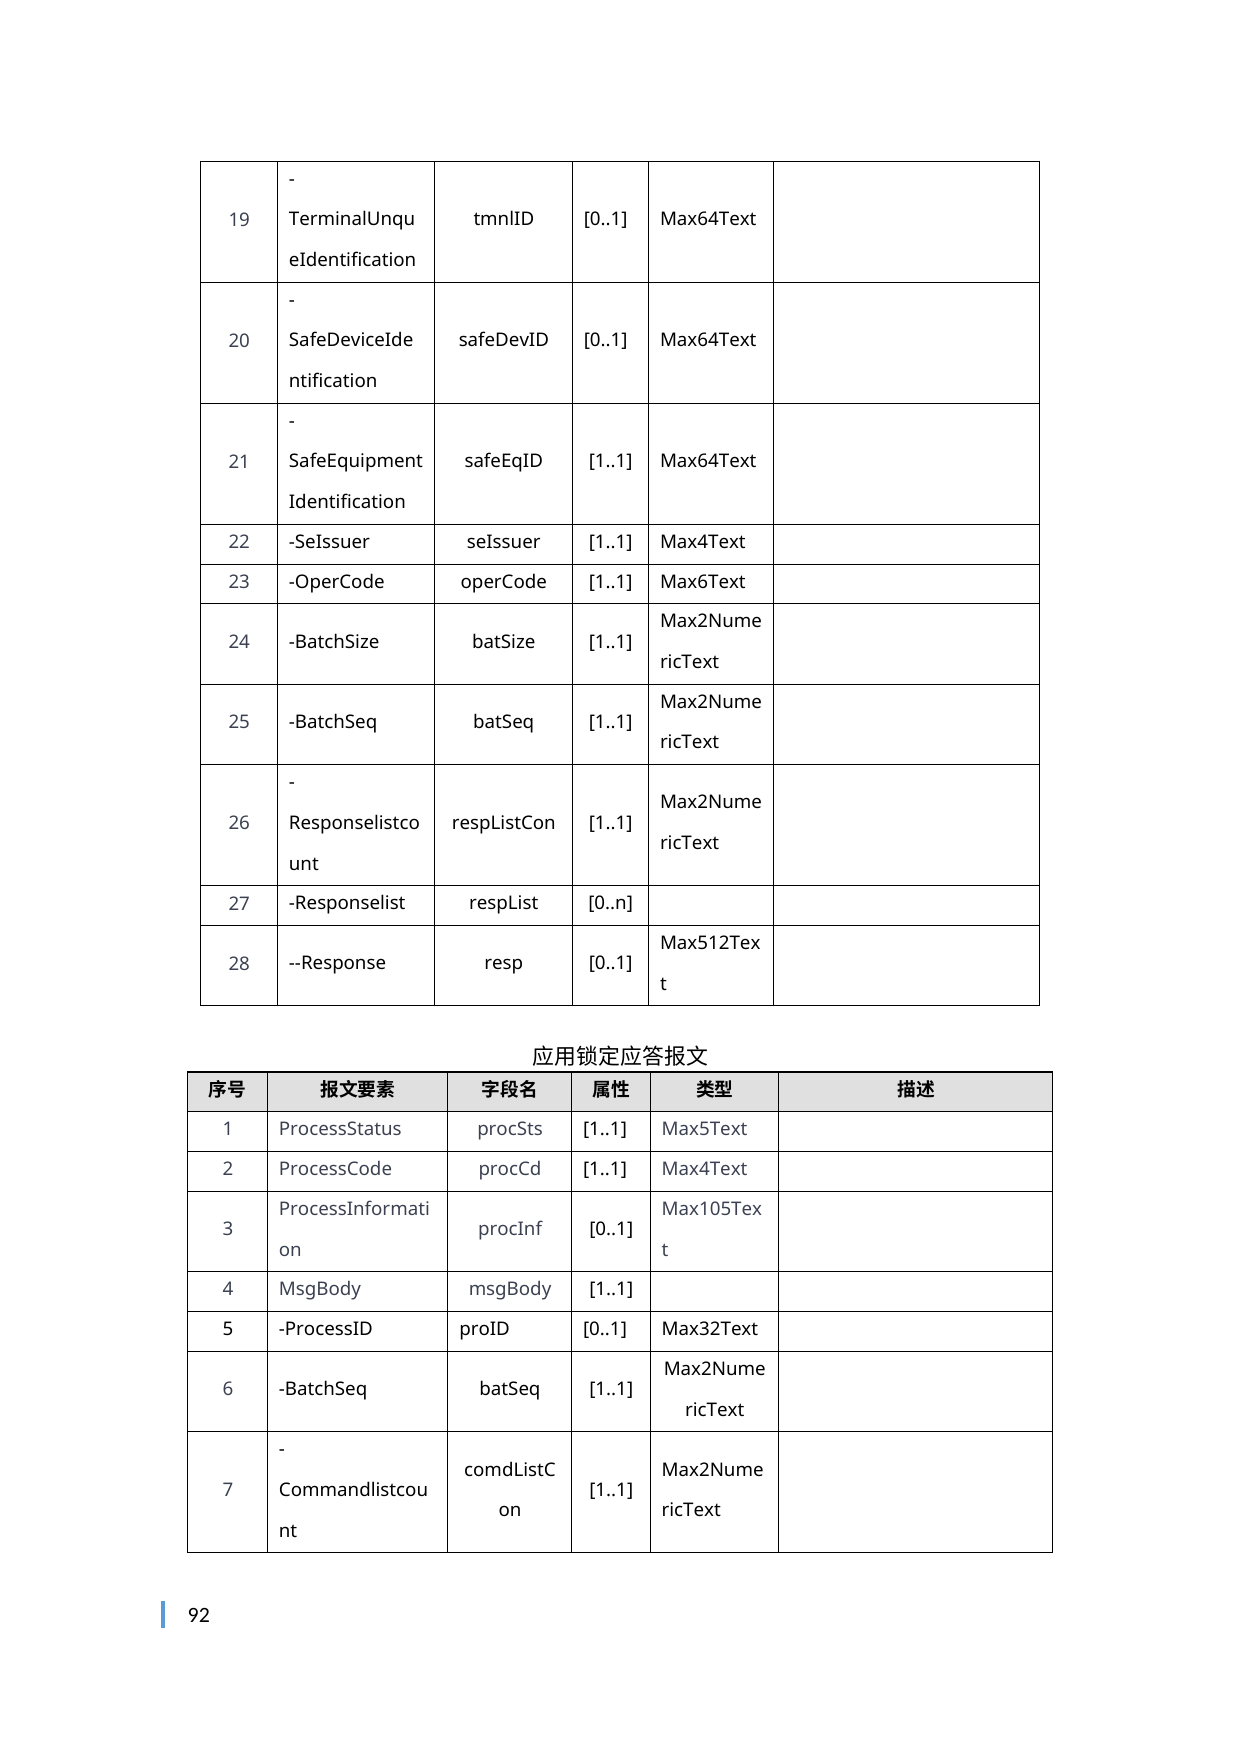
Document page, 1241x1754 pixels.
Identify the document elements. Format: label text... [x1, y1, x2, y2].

table_cell [201, 886, 277, 925]
table_header 报文要素 [268, 1073, 447, 1111]
table_cell tmnlID [435, 162, 572, 282]
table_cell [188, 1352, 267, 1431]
text 应用锁定应答报文 [187, 1039, 1053, 1071]
table_header 描述 [779, 1073, 1052, 1111]
table_cell procSts [448, 1112, 571, 1151]
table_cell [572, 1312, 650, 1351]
table_cell -BatchSeq [278, 685, 434, 764]
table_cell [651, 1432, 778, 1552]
table_cell -BatchSize [278, 604, 434, 684]
table_cell batSeq [435, 685, 572, 764]
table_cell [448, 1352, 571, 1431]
table_header 序号 [188, 1073, 267, 1111]
table_cell -SafeEquipmentIdentification [278, 404, 434, 524]
table_cell safeEqID [435, 404, 572, 524]
table_cell [1..1] [573, 685, 648, 764]
table_cell Max6Text [649, 565, 773, 603]
table_cell Max64Text [649, 404, 773, 524]
table_cell procCd [448, 1152, 571, 1191]
table_cell [201, 162, 277, 282]
table_cell [1..1] [572, 1152, 650, 1191]
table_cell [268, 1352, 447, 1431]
table_header 类型 [651, 1073, 778, 1111]
table_cell 1 [188, 1112, 267, 1151]
table_cell [201, 685, 277, 764]
table_cell [0..n] [573, 886, 648, 925]
table_cell [201, 604, 277, 684]
table_cell MsgBody [268, 1272, 447, 1311]
table_cell [0..1] [573, 926, 648, 1005]
table_cell [774, 886, 1039, 925]
table_cell [774, 525, 1039, 563]
table_cell [774, 565, 1039, 603]
table_cell [774, 162, 1039, 282]
table_cell Max5Text [651, 1112, 778, 1151]
table_cell [1..1] [573, 525, 648, 563]
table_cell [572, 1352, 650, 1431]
table_cell [774, 283, 1039, 403]
table_cell [1..1] [572, 1272, 650, 1311]
table_cell respList [435, 886, 572, 925]
table_cell [201, 926, 277, 1005]
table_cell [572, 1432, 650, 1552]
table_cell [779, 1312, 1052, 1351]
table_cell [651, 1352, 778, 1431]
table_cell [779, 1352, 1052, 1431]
table_cell Max2NumericText [649, 685, 773, 764]
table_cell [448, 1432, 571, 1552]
table_cell -TerminalUnqueIdentification [278, 162, 434, 282]
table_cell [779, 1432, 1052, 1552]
table_cell [1..1] [573, 765, 648, 885]
table_cell [779, 1192, 1052, 1271]
table_cell --Response [278, 926, 434, 1005]
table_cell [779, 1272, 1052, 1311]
table_cell [201, 283, 277, 403]
table_cell 3 [188, 1192, 267, 1271]
table_cell [649, 886, 773, 925]
table_cell -SeIssuer [278, 525, 434, 563]
table_cell Max4Text [649, 525, 773, 563]
table_cell -Responselist [278, 886, 434, 925]
table_cell Max64Text [649, 162, 773, 282]
table_cell -OperCode [278, 565, 434, 603]
table_cell Max64Text [649, 283, 773, 403]
table_cell Max4Text [651, 1152, 778, 1191]
table_cell [0..1] [572, 1192, 650, 1271]
table_cell [1..1] [573, 604, 648, 684]
table_cell [0..1] [573, 283, 648, 403]
table_cell [0..1] [573, 162, 648, 282]
table_cell [774, 765, 1039, 885]
table_cell [774, 685, 1039, 764]
table_cell -SafeDeviceIdentification [278, 283, 434, 403]
table_cell [201, 525, 277, 563]
table_cell safeDevID [435, 283, 572, 403]
table_cell procInf [448, 1192, 571, 1271]
table_cell [779, 1112, 1052, 1151]
table_cell seIssuer [435, 525, 572, 563]
table_cell ProcessInformation [268, 1192, 447, 1271]
table_cell operCode [435, 565, 572, 603]
table_cell [779, 1152, 1052, 1191]
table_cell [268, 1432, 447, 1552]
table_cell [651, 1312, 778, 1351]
table_cell resp [435, 926, 572, 1005]
table_cell [1..1] [572, 1112, 650, 1151]
table_cell -Responselistcount [278, 765, 434, 885]
table_cell Max2NumericText [649, 765, 773, 885]
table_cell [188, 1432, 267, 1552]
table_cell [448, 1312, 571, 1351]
table_cell msgBody [448, 1272, 571, 1311]
table_cell [774, 604, 1039, 684]
table_cell Max512Text [649, 926, 773, 1005]
table_cell Max105Text [651, 1192, 778, 1271]
table_cell [774, 404, 1039, 524]
table_cell Max2NumericText [649, 604, 773, 684]
table_cell [201, 565, 277, 603]
table_cell batSize [435, 604, 572, 684]
table_cell [201, 765, 277, 885]
table_cell [651, 1272, 778, 1311]
table_cell [201, 404, 277, 524]
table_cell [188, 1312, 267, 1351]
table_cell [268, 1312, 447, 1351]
table_header 属性 [572, 1073, 650, 1111]
table_cell ProcessCode [268, 1152, 447, 1191]
table_cell respListCon [435, 765, 572, 885]
table_cell [1..1] [573, 565, 648, 603]
table_cell ProcessStatus [268, 1112, 447, 1151]
table_cell [1..1] [573, 404, 648, 524]
table_cell 4 [188, 1272, 267, 1311]
table_header 字段名 [448, 1073, 571, 1111]
table_cell [774, 926, 1039, 1005]
table_cell 2 [188, 1152, 267, 1191]
